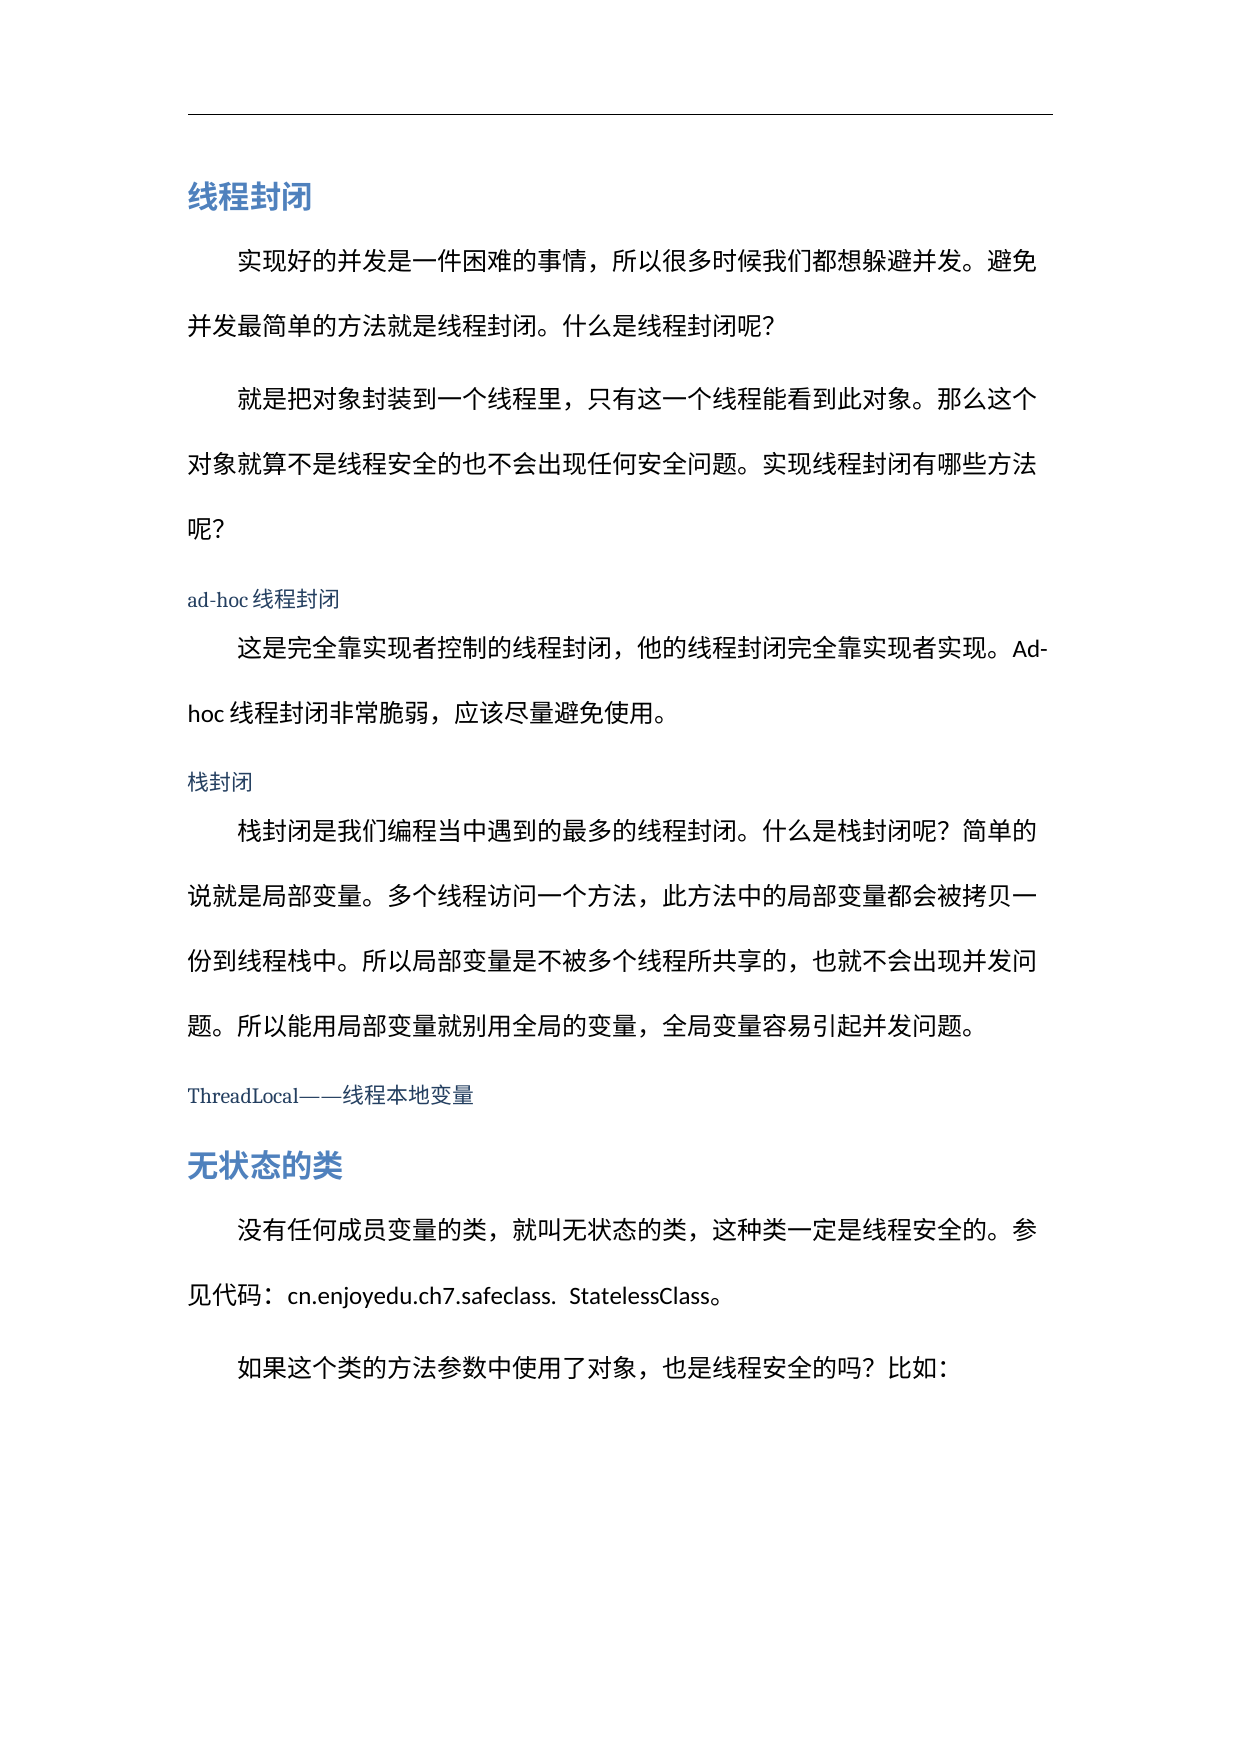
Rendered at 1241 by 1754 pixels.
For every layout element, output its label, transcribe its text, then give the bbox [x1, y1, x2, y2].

subtitle 栈封闭 [187, 764, 1053, 797]
subtitle 线程封闭 [187, 162, 1053, 227]
subtitle 无状态的类 [187, 1131, 1053, 1196]
text 实现好的并发是一件困难的事情，所以很多时候我们都想躲避并发。避免并发最简单的方法就是线程封闭。什么是线程封闭呢？ [187, 227, 1053, 357]
subtitle ad-hoc线程封闭 [187, 581, 1053, 614]
subtitle ThreadLocal——线程本地变量 [187, 1078, 1053, 1110]
text 如果这个类的方法参数中使用了对象，也是线程安全的吗？比如： [187, 1334, 1053, 1399]
text 这是完全靠实现者控制的线程封闭，他的线程封闭完全靠实现者实现。Ad-hoc线程封闭非常脆弱，应该尽量避免使用。 [187, 614, 1053, 744]
text 栈封闭是我们编程当中遇到的最多的线程封闭。什么是栈封闭呢？简单的说就是局部变量。多个线程访问一个方法，此方法中的局部变量都会被拷贝一份到线程栈中。所以局部变量是不被多个线程所共享的，也就不会出现并发问题。所以能用局部变量就别用全局的变量，全局变量容易引起并发问题。 [187, 797, 1053, 1057]
text 就是把对象封装到一个线程里，只有这一个线程能看到此对象。那么这个对象就算不是线程安全的也不会出现任何安全问题。实现线程封闭有哪些方法呢？ [187, 365, 1053, 560]
text 没有任何成员变量的类，就叫无状态的类，这种类一定是线程安全的。参见代码：cn.enjoyedu.ch7.safeclass. StatelessClass。 [187, 1196, 1053, 1326]
